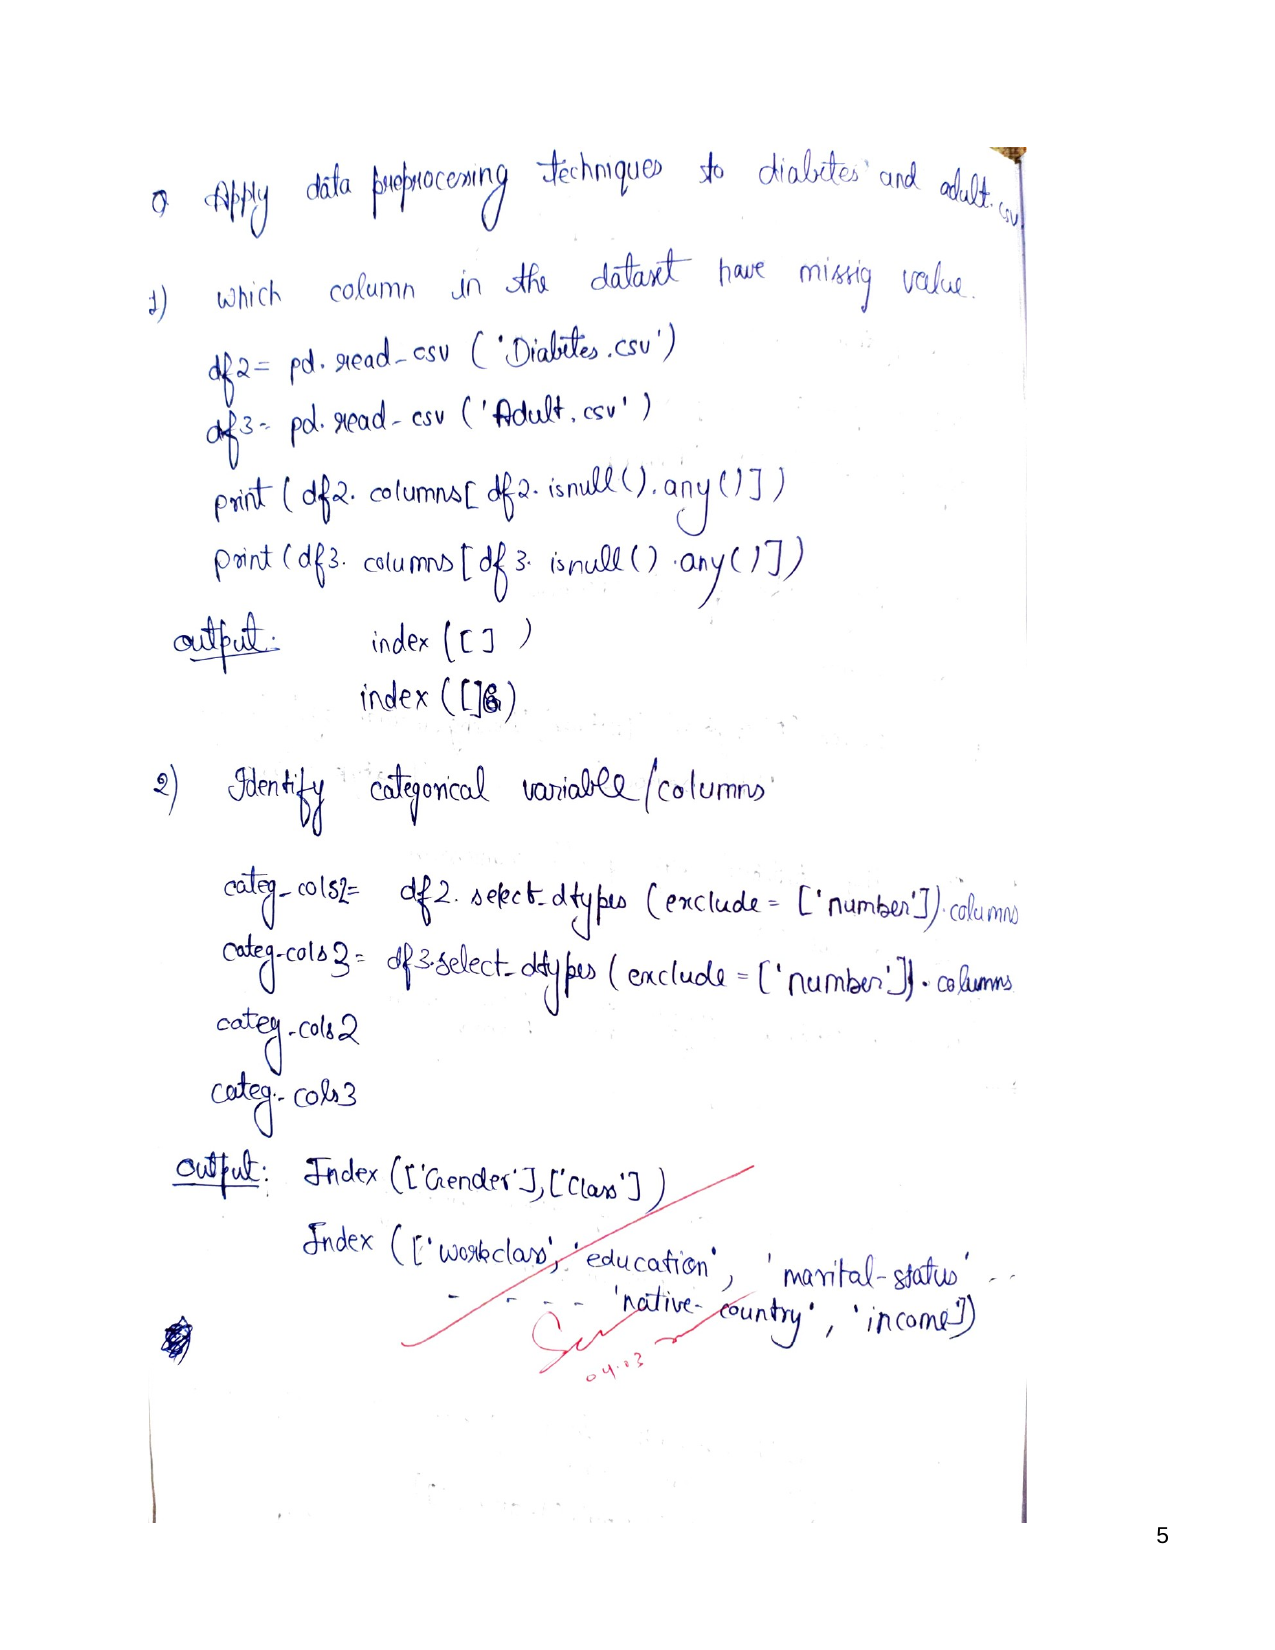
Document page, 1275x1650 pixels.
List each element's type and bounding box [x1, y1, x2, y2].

picture [148, 147, 1027, 1523]
